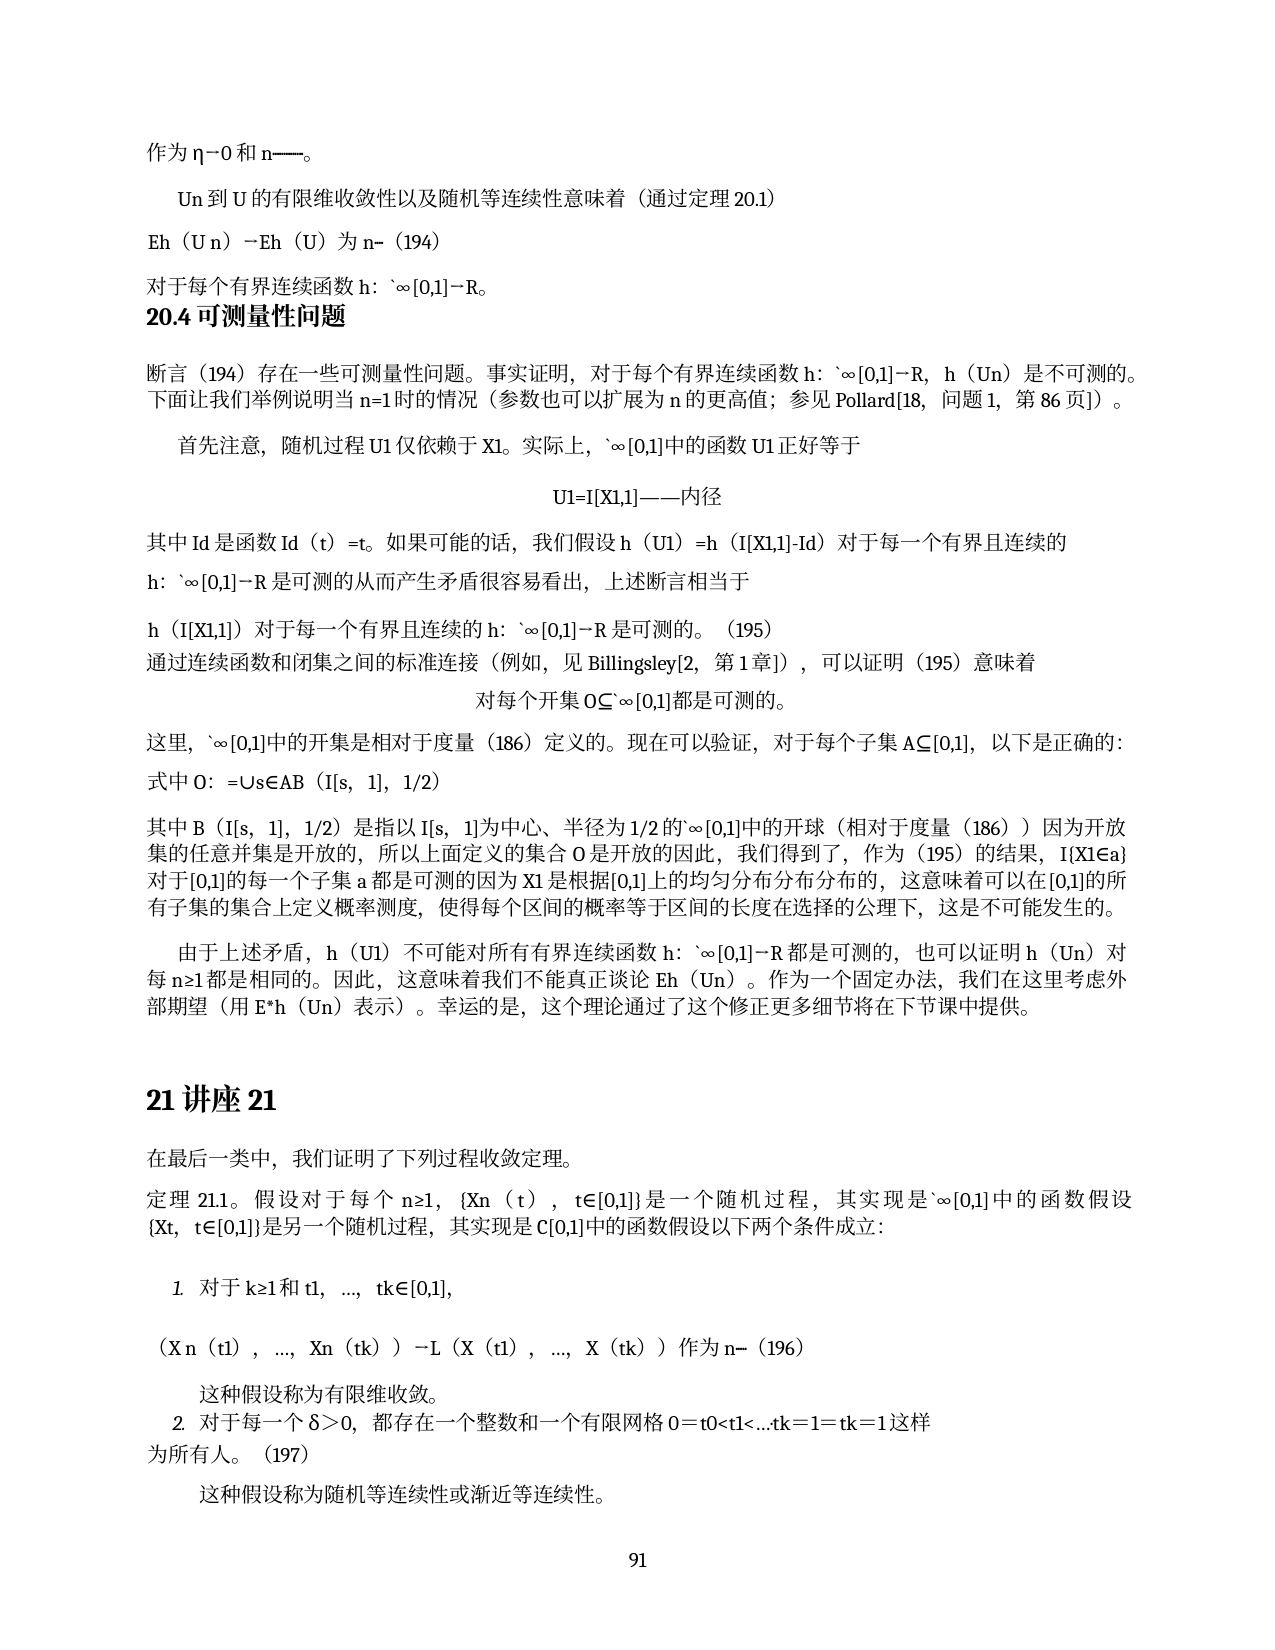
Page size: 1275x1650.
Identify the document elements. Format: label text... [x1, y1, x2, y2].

subtitle 20.4可测量性问题 [146, 303, 1204, 332]
text 对于每个有界连续函数h：`∞[0,1]→R。 [146, 276, 1128, 300]
text 为所有人。（197） [148, 1444, 1204, 1468]
text 这种假设称为有限维收敛。 [199, 1384, 1133, 1408]
text 这种假设称为随机等连续性或渐近等连续性。 [199, 1484, 1204, 1508]
subtitle 21讲座21 [146, 1083, 1204, 1118]
text 式中O：=∪s∈AB（I[s，1]，1/2） [148, 771, 1204, 794]
text U1=I[X1,1]——内径 [148, 486, 1127, 510]
list 对于每一个δ＞0，都存在一个整数和一个有限网格0＝t0<t1<…·tk＝1＝tk＝1这样 [172, 1412, 1133, 1436]
text 由于上述矛盾，h（U1）不可能对所有有界连续函数h：`∞[0,1]→R都是可测的，也可以证明h（Un）对每n≥1都是相同的。因此，这意味着我们不能真正谈论Eh（Un）。作为一个固定办法，我们在这里考虑外部期望（用E*h（Un）表示）。幸运的是，这个理论通过了这个修正更多细节将在下节课中提供。 [146, 942, 1128, 1019]
text 断言（194）存在一些可测量性问题。事实证明，对于每个有界连续函数h：`∞[0,1]→R，h（Un）是不可测的。下面让我们举例说明当n=1时的情况（参数也可以扩展为n的更高值；参见Pollard[18，问题1，第86页]）。 [146, 362, 1128, 413]
text 其中Id是函数Id（t）=t。如果可能的话，我们假设h（U1）=h（I[X1,1]-Id）对于每一个有界且连续的h：`∞[0,1]→R是可测的从而产生矛盾很容易看出，上述断言相当于 [146, 532, 1076, 595]
text Eh（U n）→Eh（U）为n····（194） [148, 231, 1204, 255]
text h（I[X1,1]）对于每一个有界且连续的h：`∞[0,1]→R是可测的。（195） [148, 619, 1204, 643]
text 这里，`∞[0,1]中的开集是相对于度量（186）定义的。现在可以验证，对于每个子集A⊆[0,1]，以下是正确的： [146, 731, 1128, 755]
text 在最后一类中，我们证明了下列过程收敛定理。 [146, 1147, 1128, 1171]
text 定理21.1。假设对于每个n≥1，{Xn（t），t∈[0,1]}是一个随机过程，其实现是`∞[0,1]中的函数假设{Xt，t∈[0,1]}是另一个随机过程，其实现是C[0,1]中的函数假设以下两个条件成立： [146, 1189, 1133, 1240]
text （X n（t1），…，Xn（tk））→L（X（t1），…，X（tk））作为n·····（196） [148, 1337, 1204, 1361]
text 首先注意，随机过程U1仅依赖于X1。实际上，`∞[0,1]中的函数U1正好等于 [146, 435, 1128, 459]
list 对于k≥1和t1，…，tk∈[0,1]， [172, 1276, 1133, 1300]
text 作为η→0和n··············。 [146, 142, 1128, 166]
text Un到U的有限维收敛性以及随机等连续性意味着（通过定理20.1） [146, 188, 1128, 212]
text 通过连续函数和闭集之间的标准连接（例如，见Billingsley[2，第1章]），可以证明（195）意味着 [146, 651, 1128, 675]
text 对每个开集O⊆`∞[0,1]都是可测的。 [148, 690, 1124, 714]
text 其中B（I[s，1]，1/2）是指以I[s，1]为中心、半径为1/2的`∞[0,1]中的开球（相对于度量（186））因为开放集的任意并集是开放的，所以上面定义的集合O是开放的因此，我们得到了，作为（195）的结果，I{X1∈a}对于[0,1]的每一个子集a都是可测的因为X1是根据[0,1]上的均匀分布分布分布的，这意味着可以在[0,1]的所有子集的集合上定义概率测度，使得每个区间的概率等于区间的长度在选择的公理下，这是不可能发生的。 [146, 816, 1128, 921]
